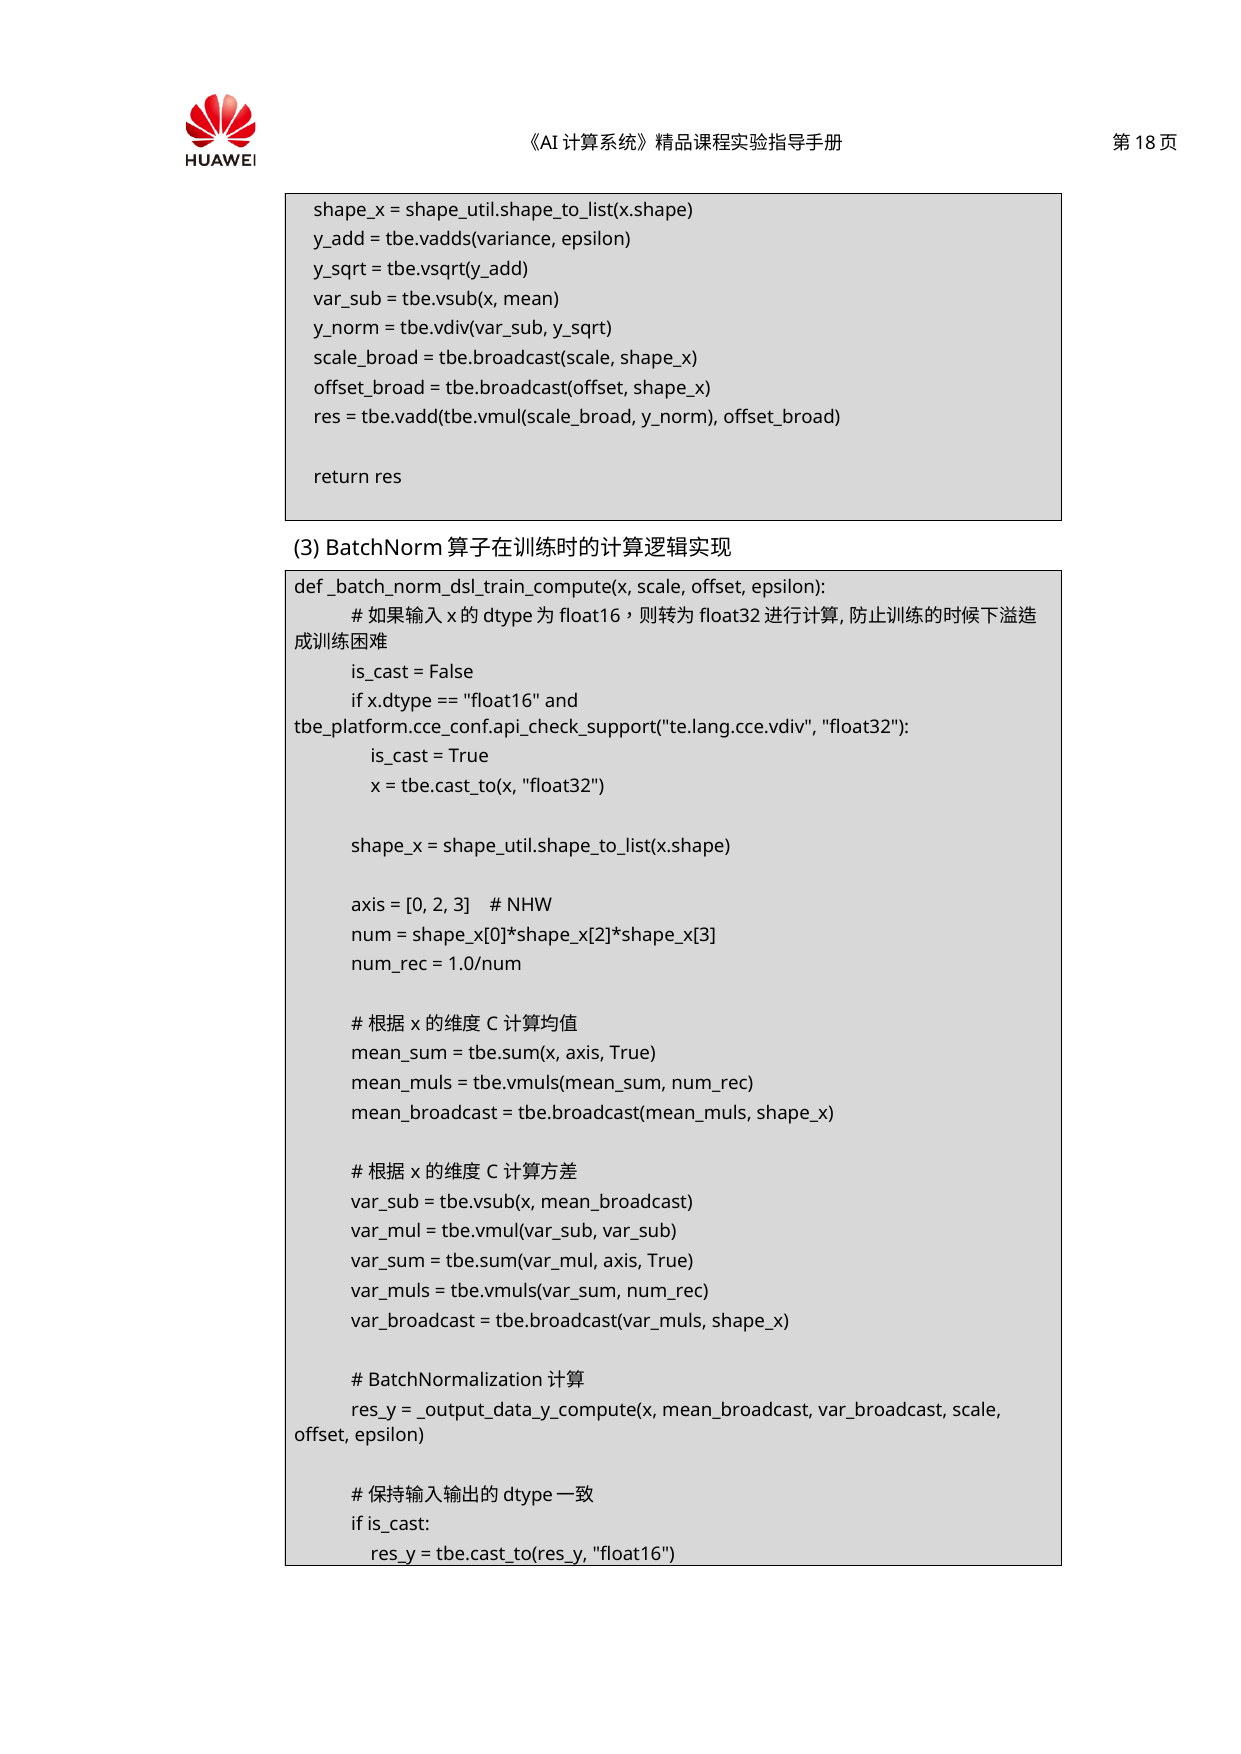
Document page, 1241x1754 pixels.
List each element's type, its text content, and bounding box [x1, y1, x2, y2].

text var_sum = tbe.sum(var_mul, axis, True) [286, 1244, 1061, 1273]
text res_y = _output_data_y_compute(x, mean_broadcast, var_broadcast, scale, offset, epsilon) [286, 1393, 1061, 1447]
text var_muls = tbe.vmuls(var_sum, num_rec) [286, 1274, 1061, 1303]
text num_rec = 1.0/num [286, 947, 1061, 976]
text shape_x = shape_util.shape_to_list(x.shape) [286, 194, 1061, 221]
text num = shape_x[0]*shape_x[2]*shape_x[3] [286, 918, 1061, 946]
text if is_cast: [286, 1507, 1061, 1536]
text mean_sum = tbe.sum(x, axis, True) [286, 1037, 1061, 1065]
text var_mul = tbe.vmul(var_sub, var_sub) [286, 1215, 1061, 1243]
text # BatchNormalization 计算 [286, 1363, 1061, 1392]
text x = tbe.cast_to(x, "float32") [286, 769, 1061, 798]
text var_sub = tbe.vsub(x, mean) [286, 282, 1061, 311]
text scale_broad = tbe.broadcast(scale, shape_x) [286, 341, 1061, 370]
text if x.dtype == "float16" and tbe_platform.cce_conf.api_check_support("te.lang.cce.vdiv", "float32"): [286, 684, 1061, 739]
text var_sub = tbe.vsub(x, mean_broadcast) [286, 1185, 1061, 1214]
text y_sqrt = tbe.vsqrt(y_add) [286, 252, 1061, 281]
text y_add = tbe.vadds(variance, epsilon) [286, 222, 1061, 251]
text shape_x = shape_util.shape_to_list(x.shape) [286, 829, 1061, 857]
text return res [286, 460, 1061, 489]
text is_cast = False [286, 655, 1061, 683]
text mean_broadcast = tbe.broadcast(mean_muls, shape_x) [286, 1096, 1061, 1124]
text is_cast = True [286, 740, 1061, 768]
text mean_muls = tbe.vmuls(mean_sum, num_rec) [286, 1066, 1061, 1095]
text var_broadcast = tbe.broadcast(var_muls, shape_x) [286, 1304, 1061, 1332]
text # 根据 x 的维度 C 计算均值 [286, 1007, 1061, 1036]
picture [186, 94, 256, 166]
text axis = [0, 2, 3] # NHW [286, 888, 1061, 917]
text # 如果输入x的dtype为float16，则转为float32进行计算, 防止训练的时候下溢造成训练困难 [286, 599, 1061, 654]
text def _batch_norm_dsl_train_compute(x, scale, offset, epsilon): [286, 571, 1061, 598]
text res_y = tbe.cast_to(res_y, "float16") [286, 1537, 1061, 1565]
text # 根据 x 的维度 C 计算方差 [286, 1155, 1061, 1184]
text y_norm = tbe.vdiv(var_sub, y_sqrt) [286, 312, 1061, 340]
text offset_broad = tbe.broadcast(offset, shape_x) [286, 371, 1061, 399]
list BatchNorm算子在训练时的计算逻辑实现 [294, 530, 1053, 562]
text # 保持输入输出的dtype一致 [286, 1478, 1061, 1506]
text res = tbe.vadd(tbe.vmul(scale_broad, y_norm), offset_broad) [286, 401, 1061, 429]
